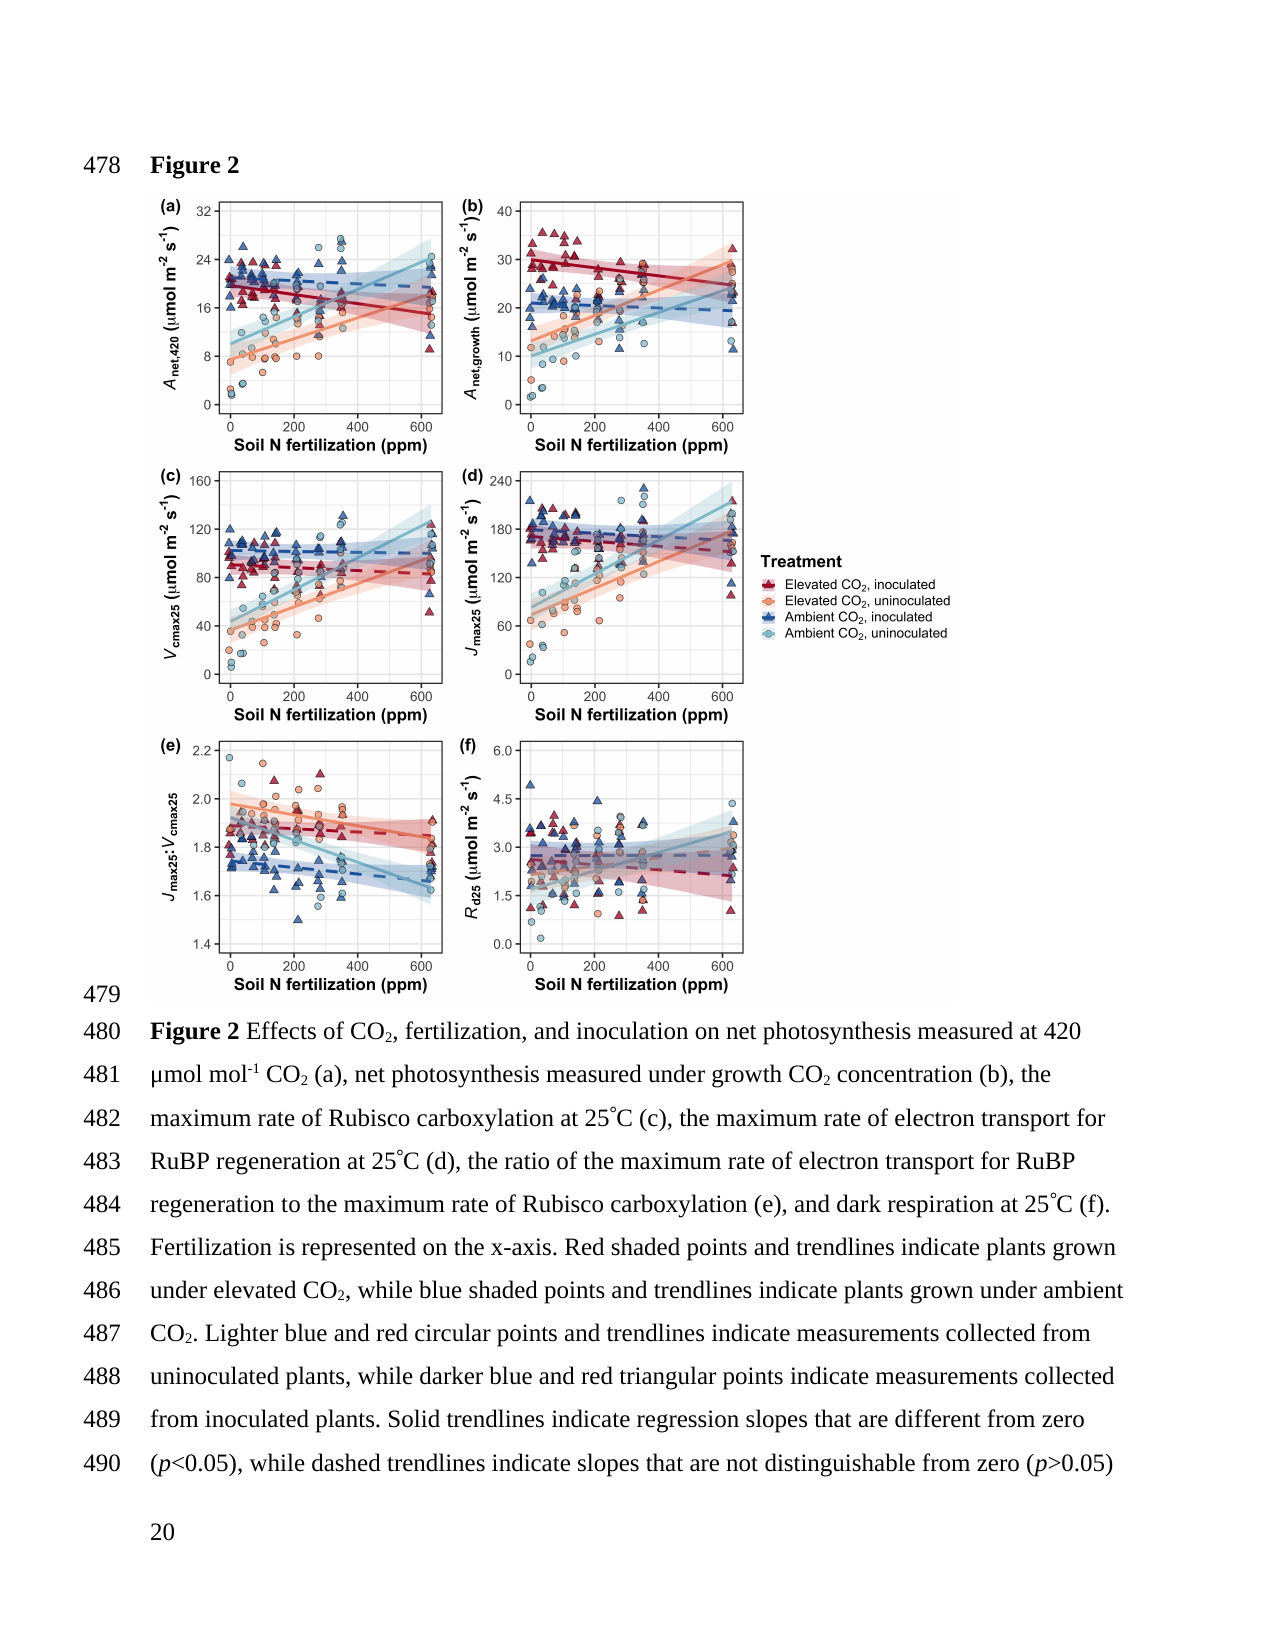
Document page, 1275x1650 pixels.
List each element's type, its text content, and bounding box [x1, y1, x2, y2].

text Figure 2 [150, 150, 1125, 179]
picture [150, 193, 959, 1002]
text Figure 2 Effects of CO2, fertilization, and inoculation on net photosynthesis measured at 420 μmol mol-1 CO2 (a), net photosynthesis measured under growth CO2 concentration (b), the maximum rate of Rubisco carboxylation at 25C (c), the maximum rate of electron transport for RuBP regeneration at 25C (d), the ratio of the maximum rate of electron transport for RuBP regeneration to the maximum rate of Rubisco carboxylation (e), and dark respiration at 25C (f). Fertilization is represented on the x-axis. Red shaded points and trendlines indicate plants grown under elevated CO2, while blue shaded points and trendlines indicate plants grown under ambient CO2. Lighter blue and red circular points and trendlines indicate measurements collected from uninoculated plants, while darker blue and red triangular points indicate measurements collected from inoculated plants. Solid trendlines indicate regression slopes that are different from zero (p<0.05), while dashed trendlines indicate slopes that are not distinguishable from zero (p>0.05) [150, 1016, 1125, 1476]
